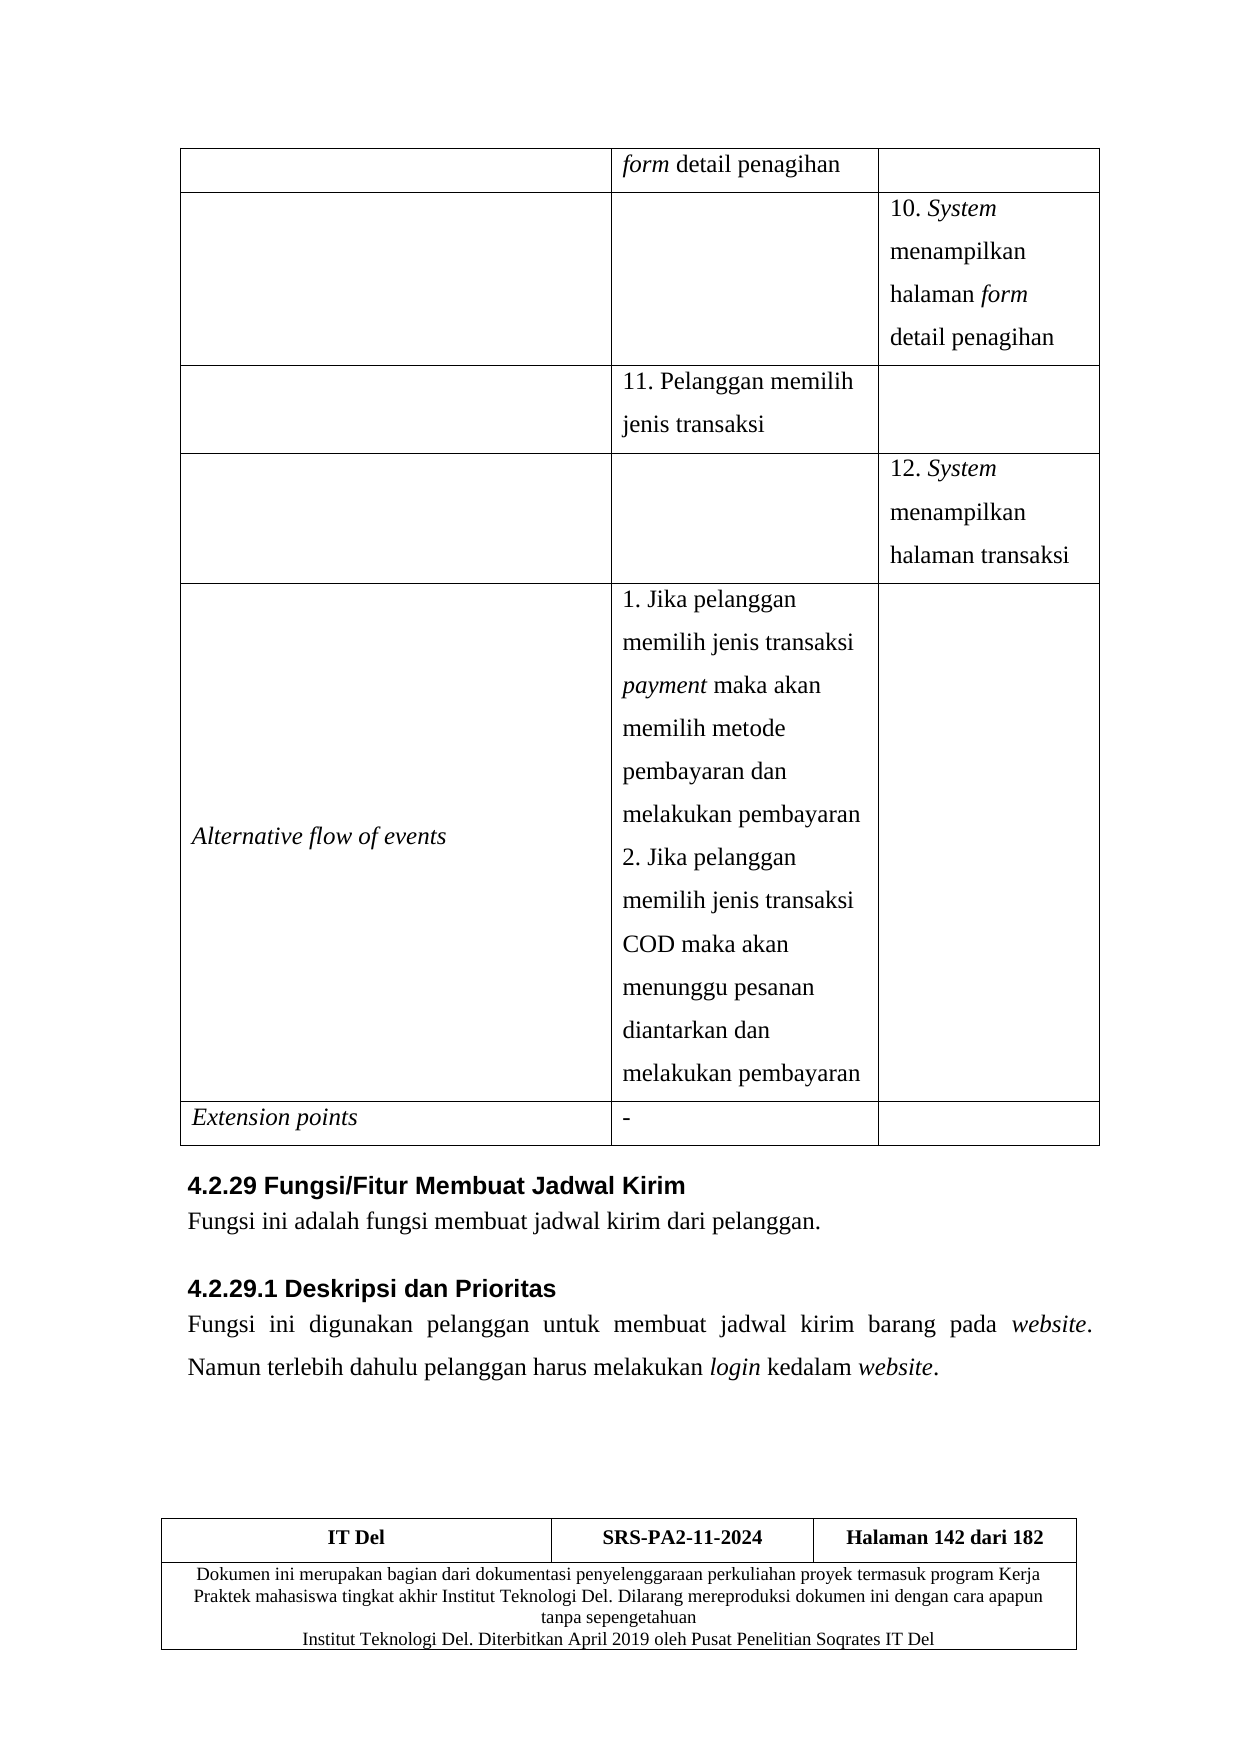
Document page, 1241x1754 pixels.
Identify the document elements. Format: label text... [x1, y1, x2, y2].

table_cell 12. System menampilkan halaman transaksi [879, 454, 1099, 583]
table_cell [181, 149, 611, 192]
table_cell [612, 193, 878, 365]
table_cell [879, 149, 1099, 192]
text Fungsi ini adalah fungsi membuat jadwal kirim dari pelanggan. [187, 1206, 1092, 1235]
table_cell Extension points [181, 1102, 611, 1145]
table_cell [612, 149, 878, 192]
table_cell [879, 366, 1099, 452]
table_cell [612, 454, 878, 583]
table_cell 1. Jika pelanggan memilih jenis transaksi payment maka akan memilih metode pembayaran dan melakukan pembayaran 2. Jika pelanggan memilih jenis transaksi COD maka akan menunggu pesanan diantarkan dan melakukan pembayaran [612, 584, 878, 1101]
table_cell - [612, 1102, 878, 1145]
table_cell [181, 454, 611, 583]
table_cell [879, 1102, 1099, 1145]
table_cell 11. Pelanggan memilih jenis transaksi [612, 366, 878, 452]
subtitle 4.2.29 Fungsi/Fitur Membuat Jadwal Kirim [187, 1171, 1092, 1200]
subtitle 4.2.29.1 Deskripsi dan Prioritas [187, 1274, 1092, 1303]
text Fungsi ini digunakan pelanggan untuk membuat jadwal kirim barang pada website. Namun terlebih dahulu pelanggan harus melakukan login kedalam website. [187, 1309, 1092, 1381]
table_cell [879, 584, 1099, 1101]
table_cell [181, 366, 611, 452]
table_cell [181, 193, 611, 365]
table_cell 10. System menampilkan halaman form detail penagihan [879, 193, 1099, 365]
table_cell Alternative flow of events [181, 584, 611, 1101]
